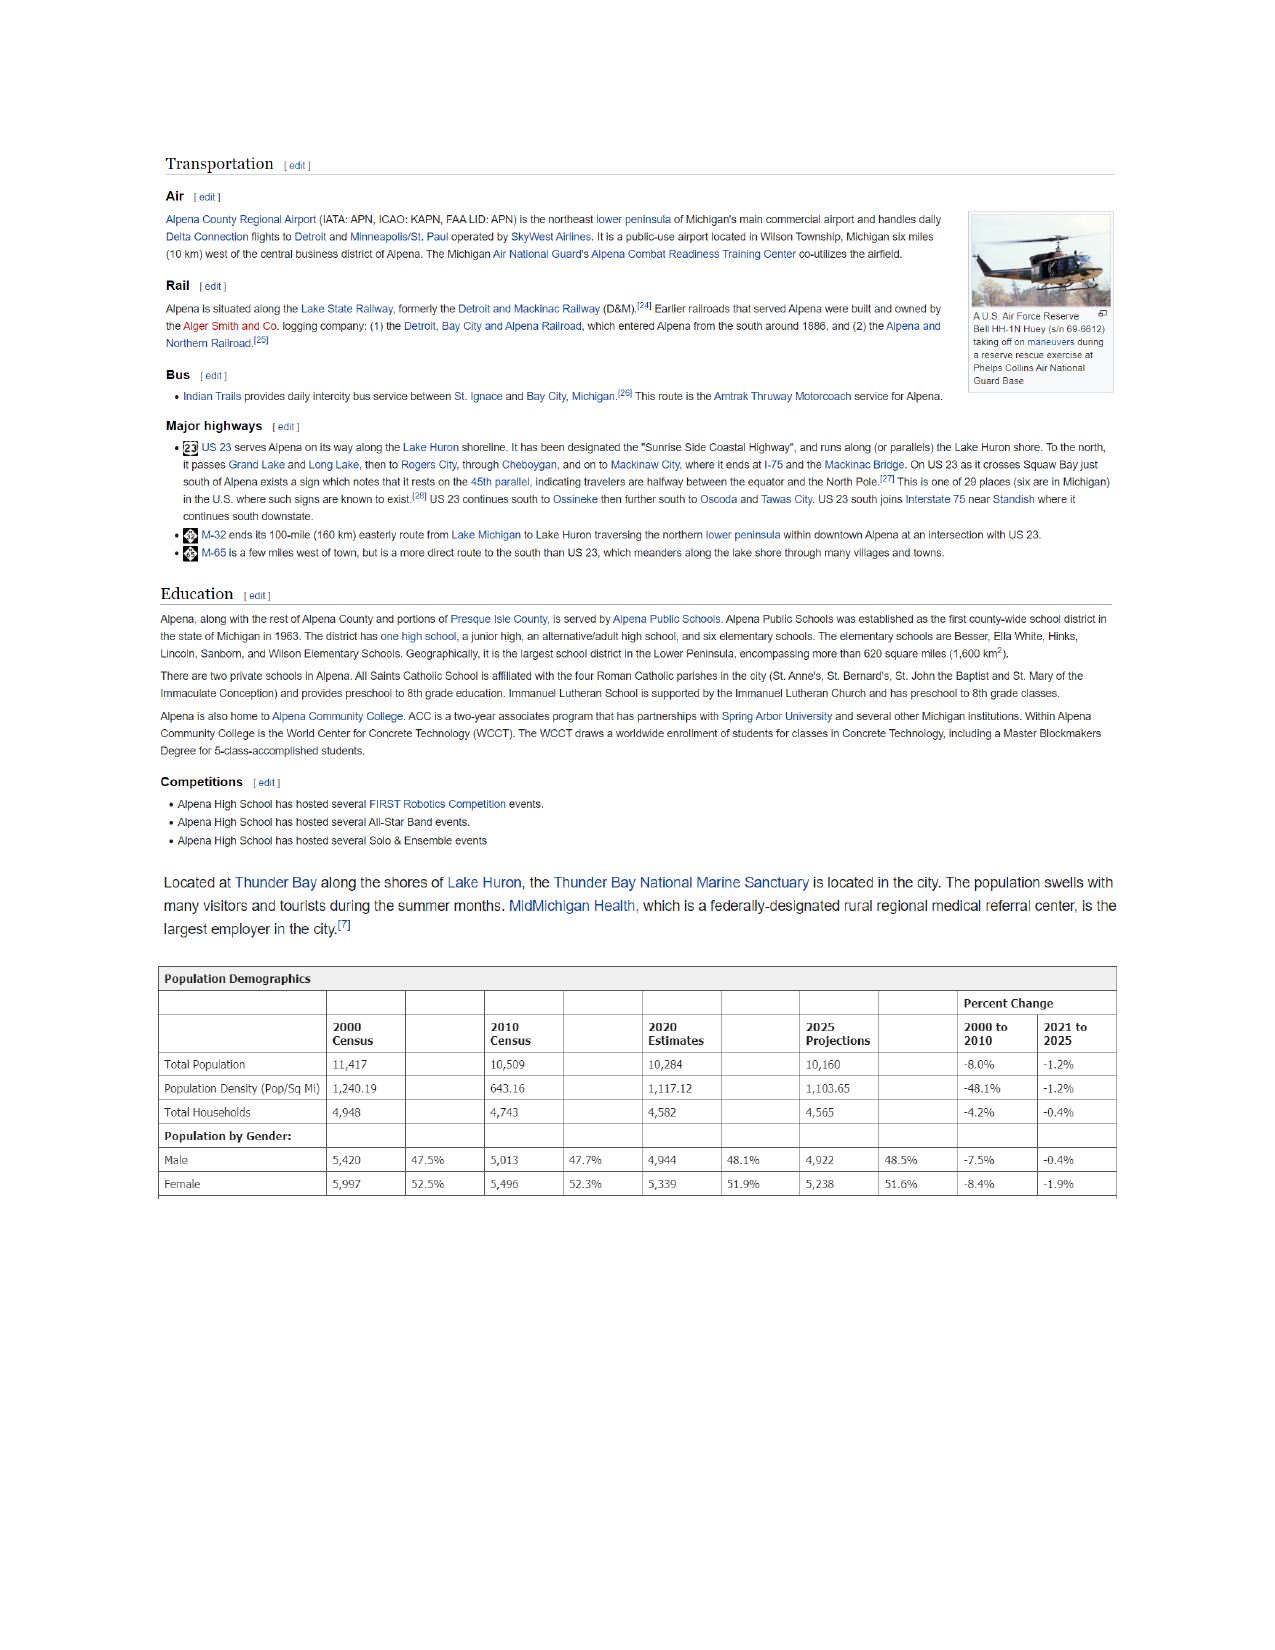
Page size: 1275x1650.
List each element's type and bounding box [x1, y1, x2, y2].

picture [150, 961, 1125, 1199]
picture [150, 150, 1125, 563]
picture [150, 581, 1125, 849]
picture [150, 867, 1125, 943]
